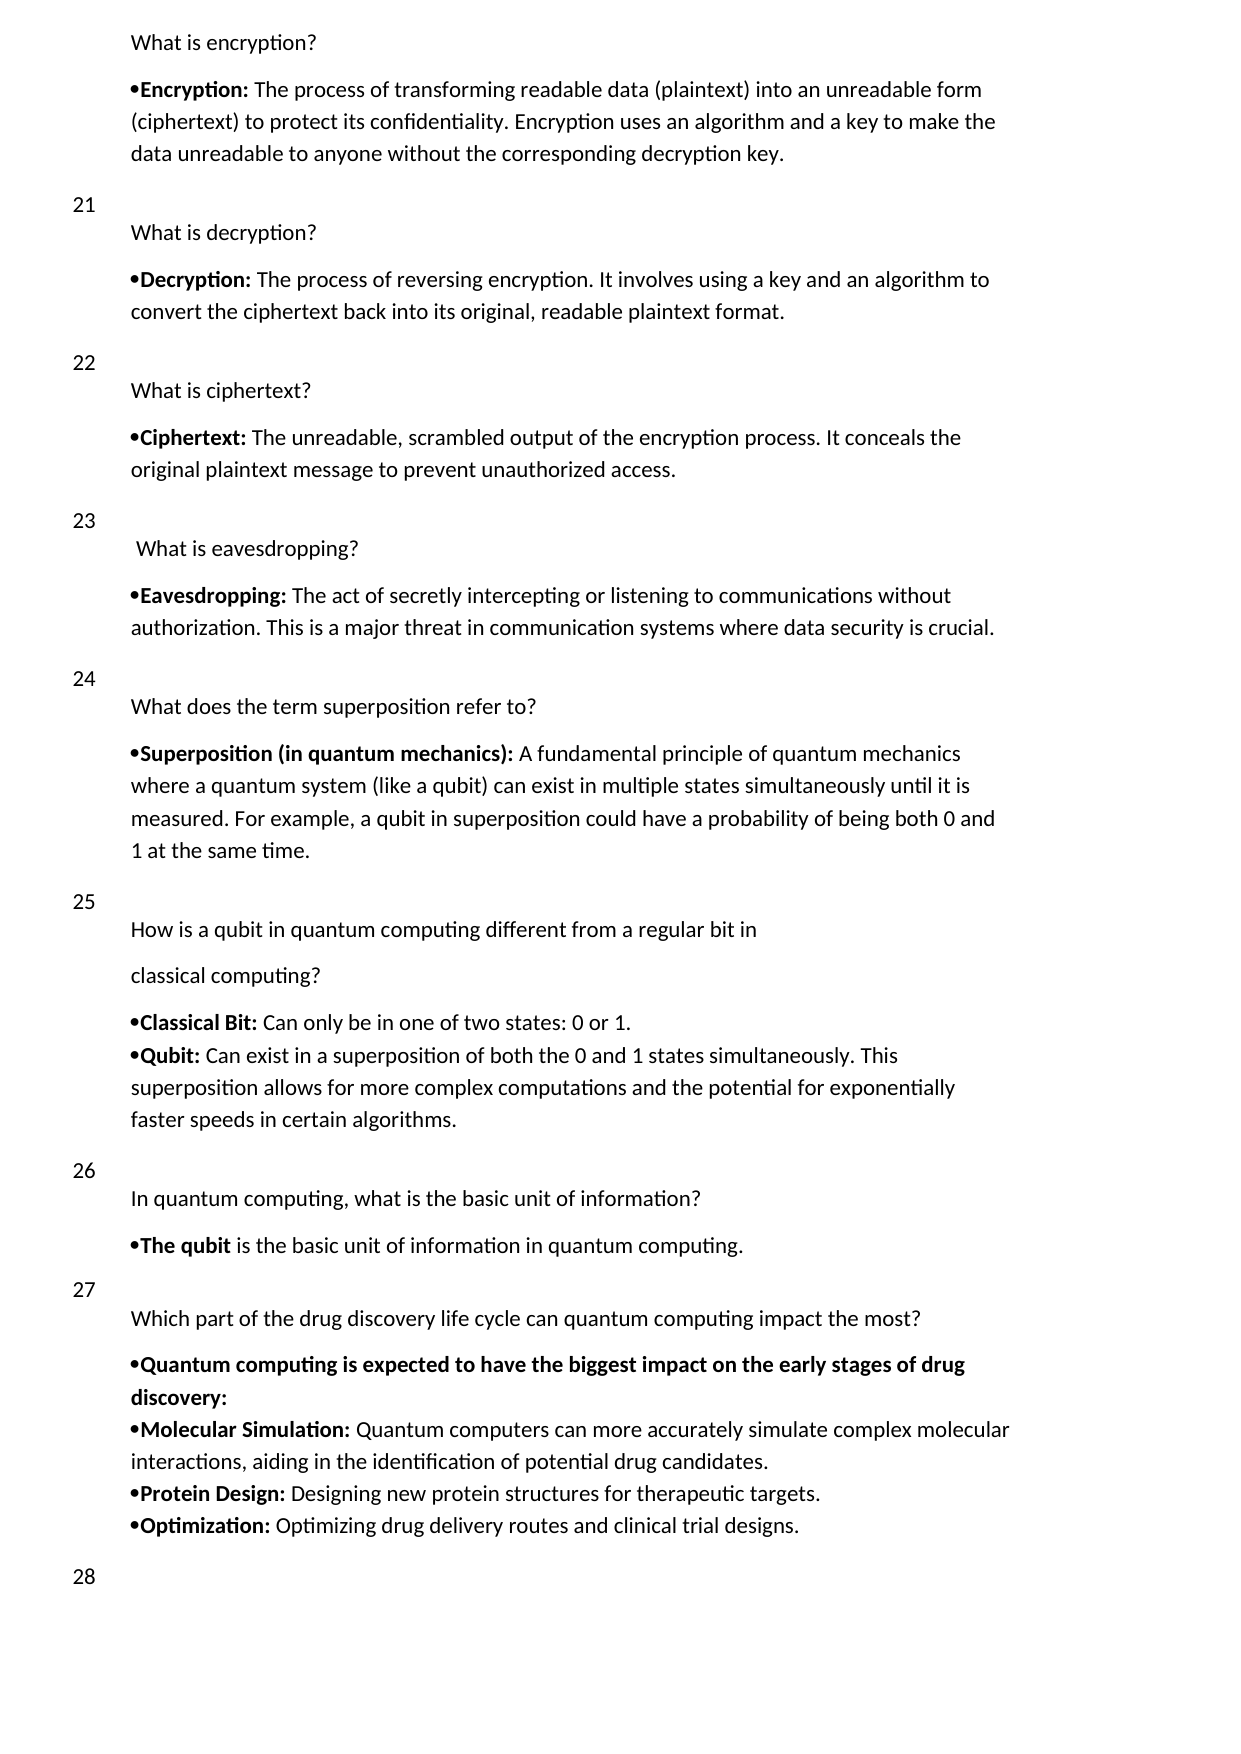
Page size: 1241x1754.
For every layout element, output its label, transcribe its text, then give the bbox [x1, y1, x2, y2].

table_cell How is a qubit in quantum computing different from a regular bit in classical computing? Classical Bit: Can only be in one of two states: 0 or 1. Qubit: Can exist in a superposition of both the 0 and 1 states simultaneously. This superposition allows for more complex computations and the potential for exponentially faster speeds in certain algorithms. [119, 915, 1023, 1184]
table_cell In quantum computing, what is the basic unit of information? The qubit is the basic unit of information in quantum computing. [119, 1184, 1023, 1304]
table_cell What is eavesdropping? Eavesdropping: The act of secretly intercepting or listening to communications without authorization. This is a major threat in communication systems where data security is crucial. [119, 534, 1023, 692]
table_cell 22 [49, 218, 119, 376]
table_cell What is decryption? Decryption: The process of reversing encryption. It involves using a key and an algorithm to convert the ciphertext back into its original, readable plaintext format. [119, 218, 1023, 376]
table_cell What is ciphertext? Ciphertext: The unreadable, scrambled output of the encryption process. It conceals the original plaintext message to prevent unauthorized access. [119, 376, 1023, 534]
table_cell Which part of the drug discovery life cycle can quantum computing impact the most? Quantum computing is expected to have the biggest impact on the early stages of drug discovery: Molecular Simulation: Quantum computers can more accurately simulate complex molecular interactions, aiding in the identification of potential drug candidates. Protein Design: Designing new protein structures for therapeutic targets. Optimization: Optimizing drug delivery routes and clinical trial designs. [119, 1304, 1023, 1590]
table_cell 23 [49, 376, 119, 534]
table_cell 21 [49, 28, 119, 218]
table_cell 28 [49, 1304, 119, 1590]
table_cell 26 [49, 915, 119, 1184]
table_cell 24 [49, 534, 119, 692]
table_cell What does the term superposition refer to? Superposition (in quantum mechanics): A fundamental principle of quantum mechanics where a quantum system (like a qubit) can exist in multiple states simultaneously until it is measured. For example, a qubit in superposition could have a probability of being both 0 and 1 at the same time. [119, 693, 1023, 915]
table_cell What is encryption? Encryption: The process of transforming readable data (plaintext) into an unreadable form (ciphertext) to protect its confidentiality. Encryption uses an algorithm and a key to make the data unreadable to anyone without the corresponding decryption key. [119, 28, 1023, 218]
table_cell 25 [49, 693, 119, 915]
table_cell 27 [49, 1184, 119, 1304]
